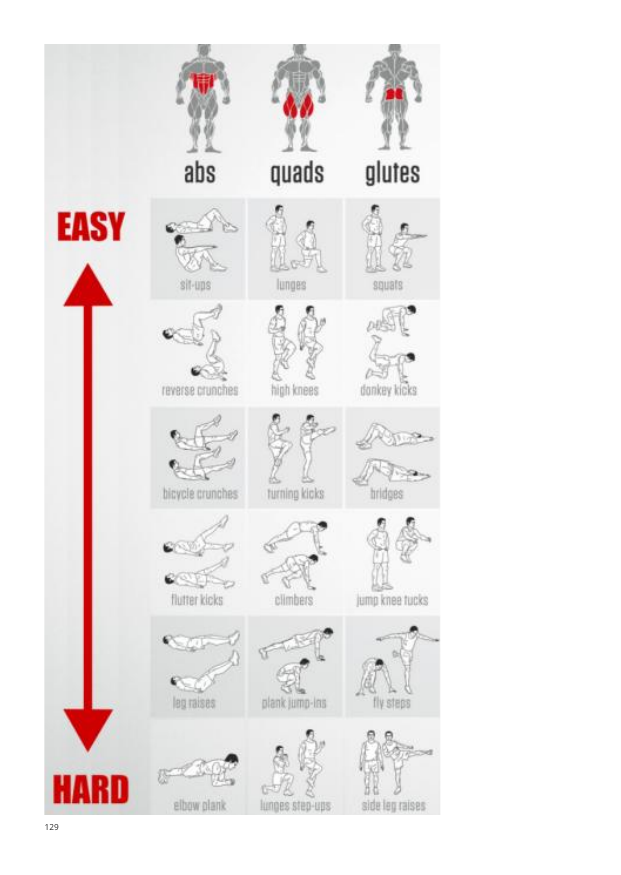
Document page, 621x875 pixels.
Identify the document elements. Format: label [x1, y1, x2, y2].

picture [44, 44, 441, 815]
